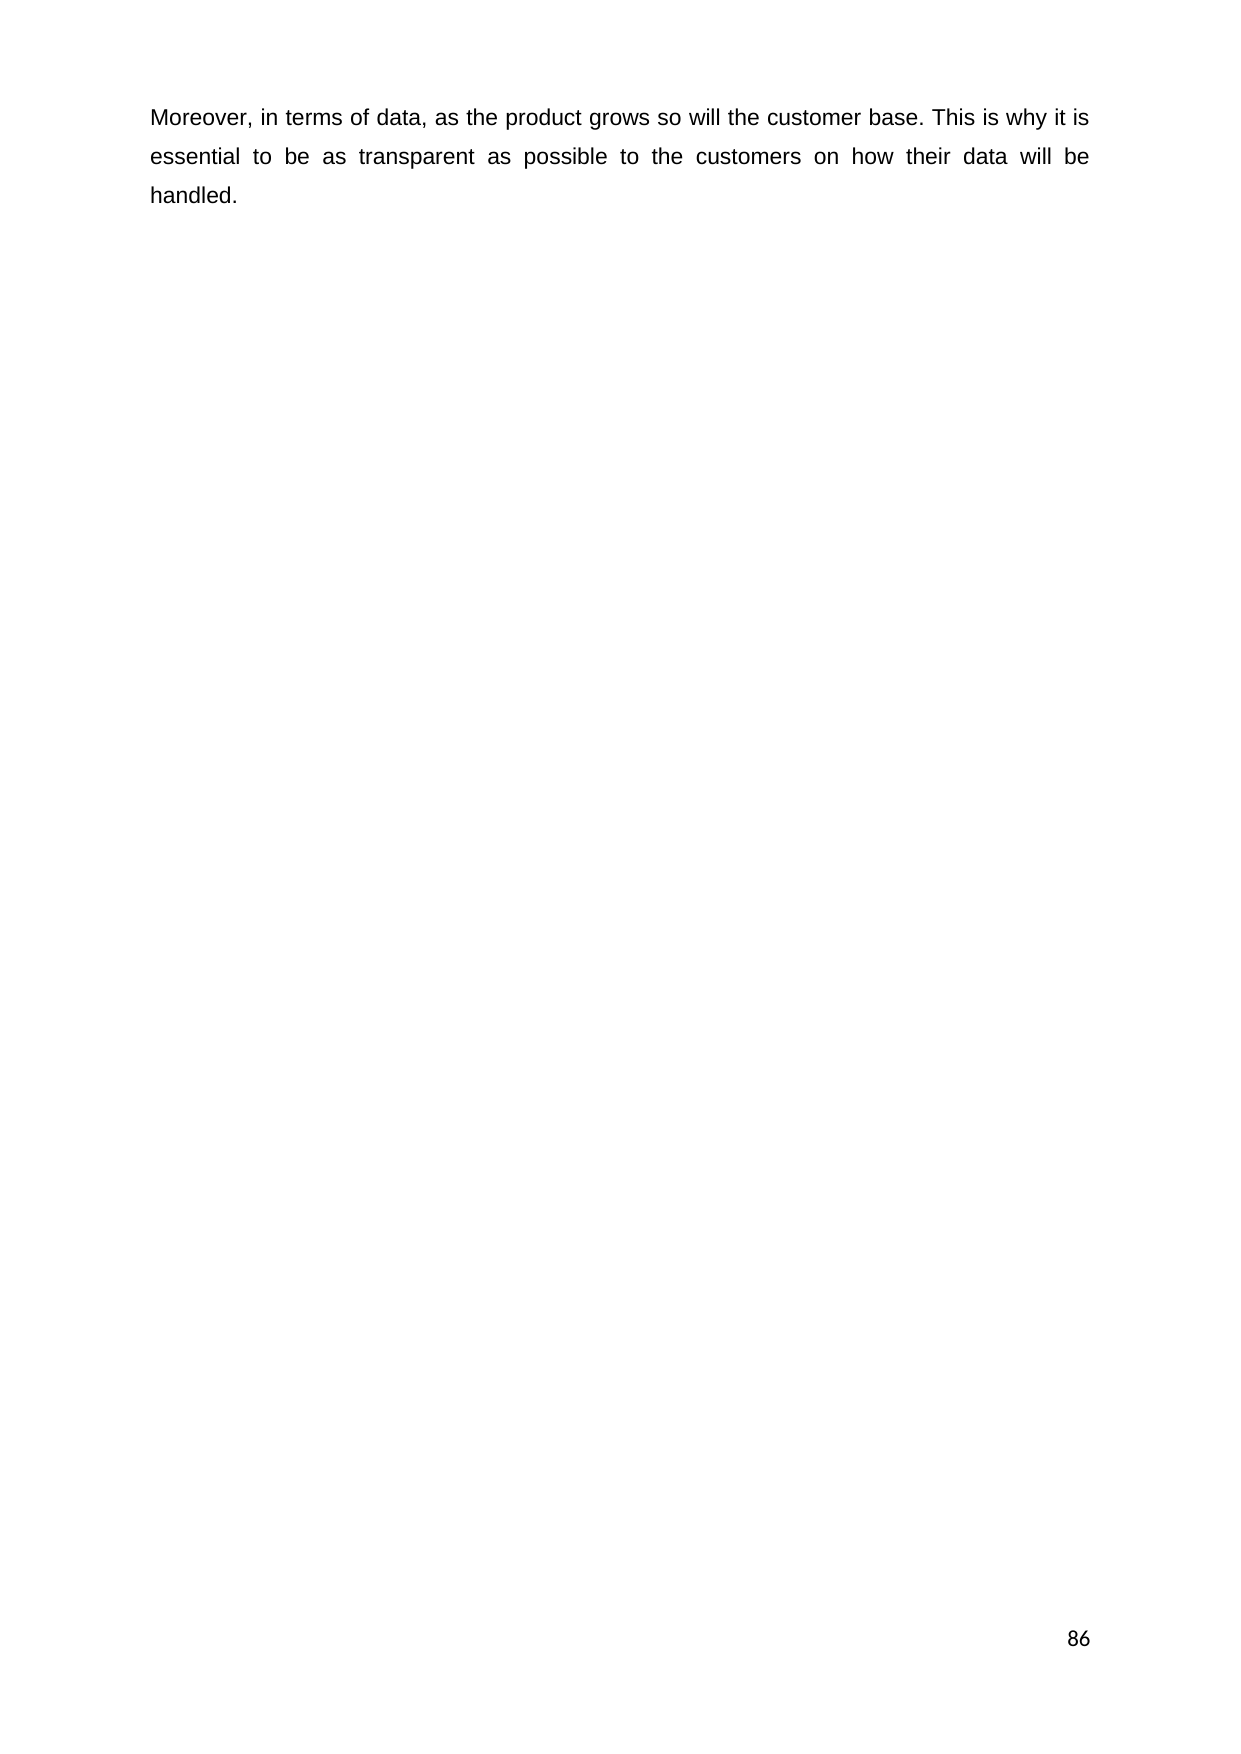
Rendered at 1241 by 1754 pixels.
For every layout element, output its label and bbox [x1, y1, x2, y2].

text [150, 103, 1090, 209]
